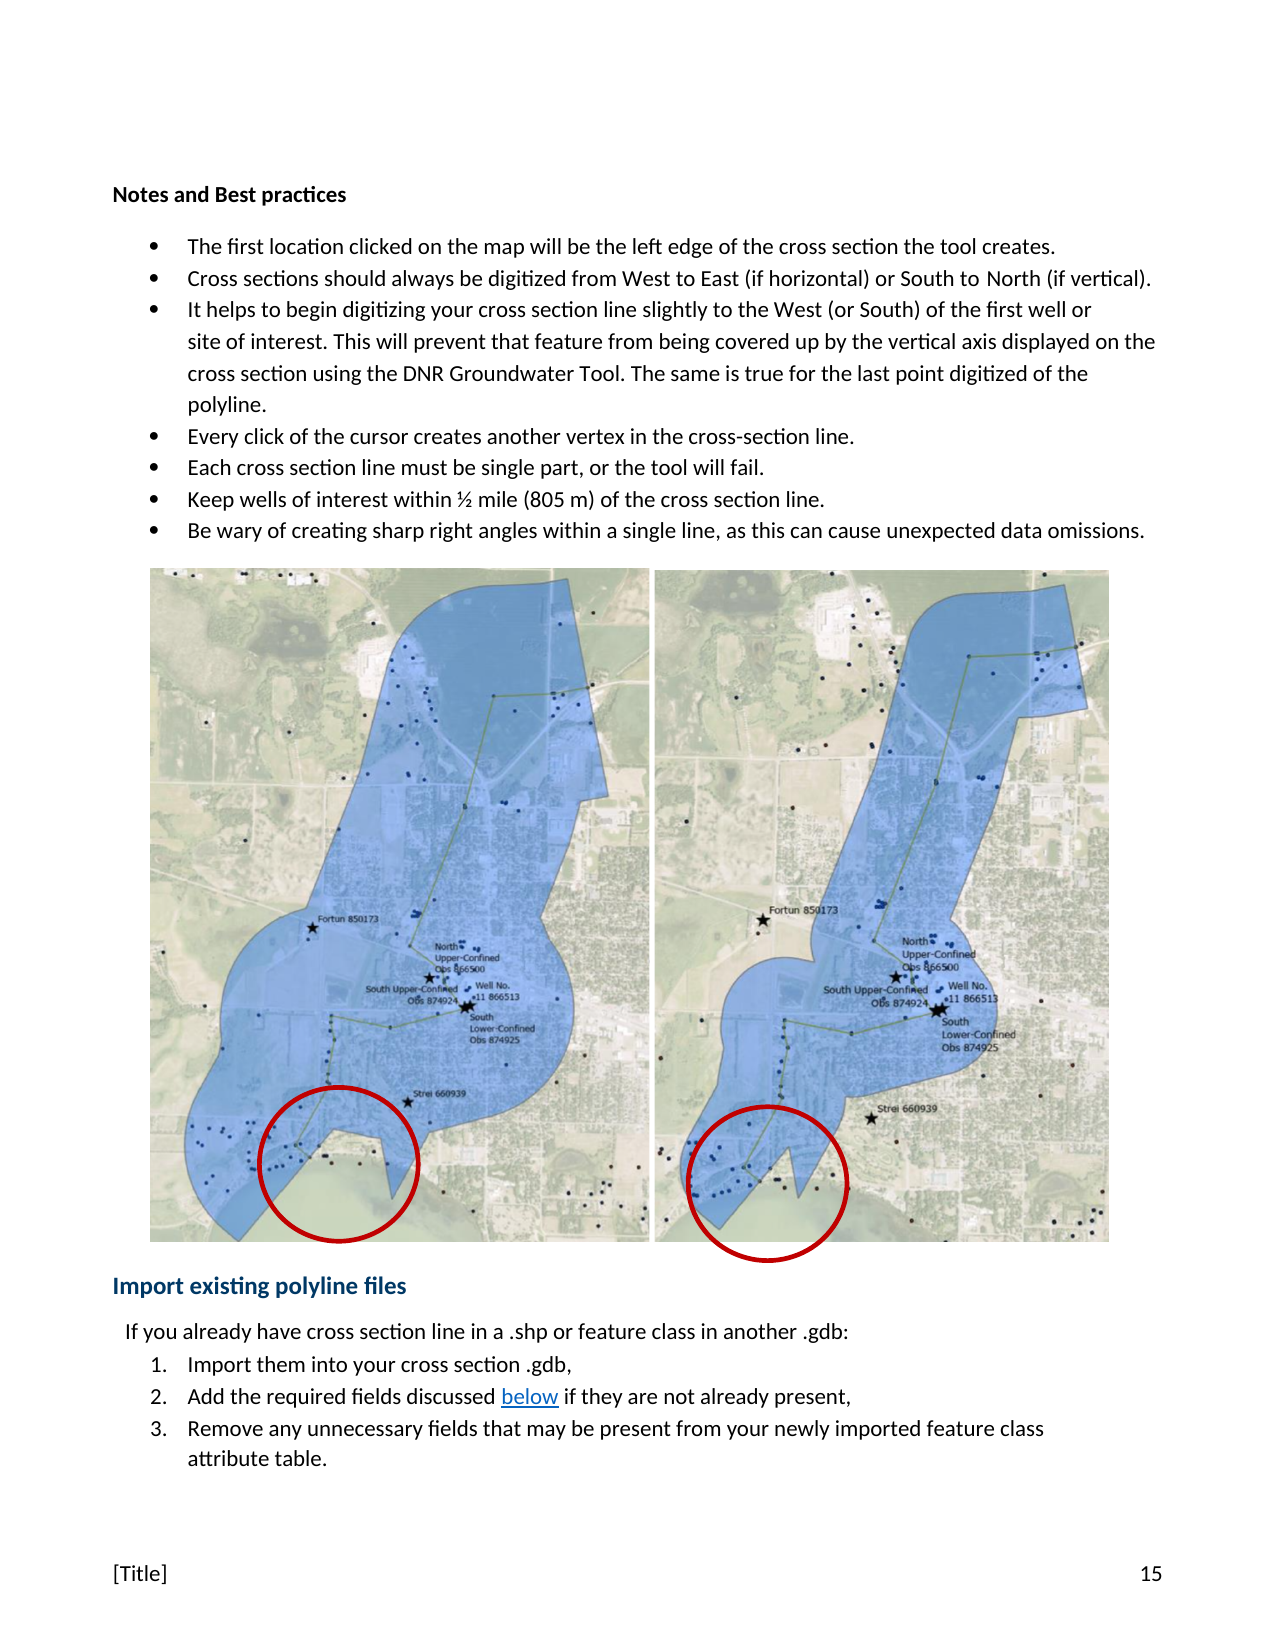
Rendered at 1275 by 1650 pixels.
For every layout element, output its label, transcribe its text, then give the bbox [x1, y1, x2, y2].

list Remove any unnecessary fields that may be present from your newly imported feature class attribute table. [150, 1414, 1115, 1472]
list It helps to begin digitizing your cross section line slightly to the West (or South) of the first well or [150, 296, 1162, 323]
list Keep wells of interest within ½ mile (805 m) of the cross section line. [150, 485, 1162, 513]
picture [262, 1090, 415, 1238]
list Each cross section line must be single part, or the tool will fail. [150, 453, 1162, 481]
picture [150, 568, 650, 1242]
list site of interest. This will prevent that feature from being covered up by the vertical axis displayed on the cross section using the DNR Groundwater Tool. The same is true for the last point digitized of the polyline. [187, 327, 1162, 418]
subtitle Import existing polyline files [112, 1271, 1162, 1301]
picture [654, 570, 1109, 1242]
subtitle Notes and Best practices [112, 180, 1162, 208]
list Be wary of creating sharp right angles within a single line, as this can cause unexpected data omissions. [150, 516, 1162, 544]
picture [691, 1110, 844, 1242]
list Every click of the cursor creates another vertex in the cross-section line. [150, 422, 1162, 450]
list Cross sections should always be digitized from West to East (if horizontal) or South to North (if vertical). [150, 264, 1162, 292]
text If you already have cross section line in a .shp or feature class in another .gdb: [125, 1317, 1115, 1346]
list Import them into your cross section .gdb, [150, 1350, 1115, 1378]
list The first location clicked on the map will be the left edge of the cross section the tool creates. [150, 232, 1162, 260]
list Add the required fields discussed below if they are not already present, [150, 1382, 1115, 1410]
